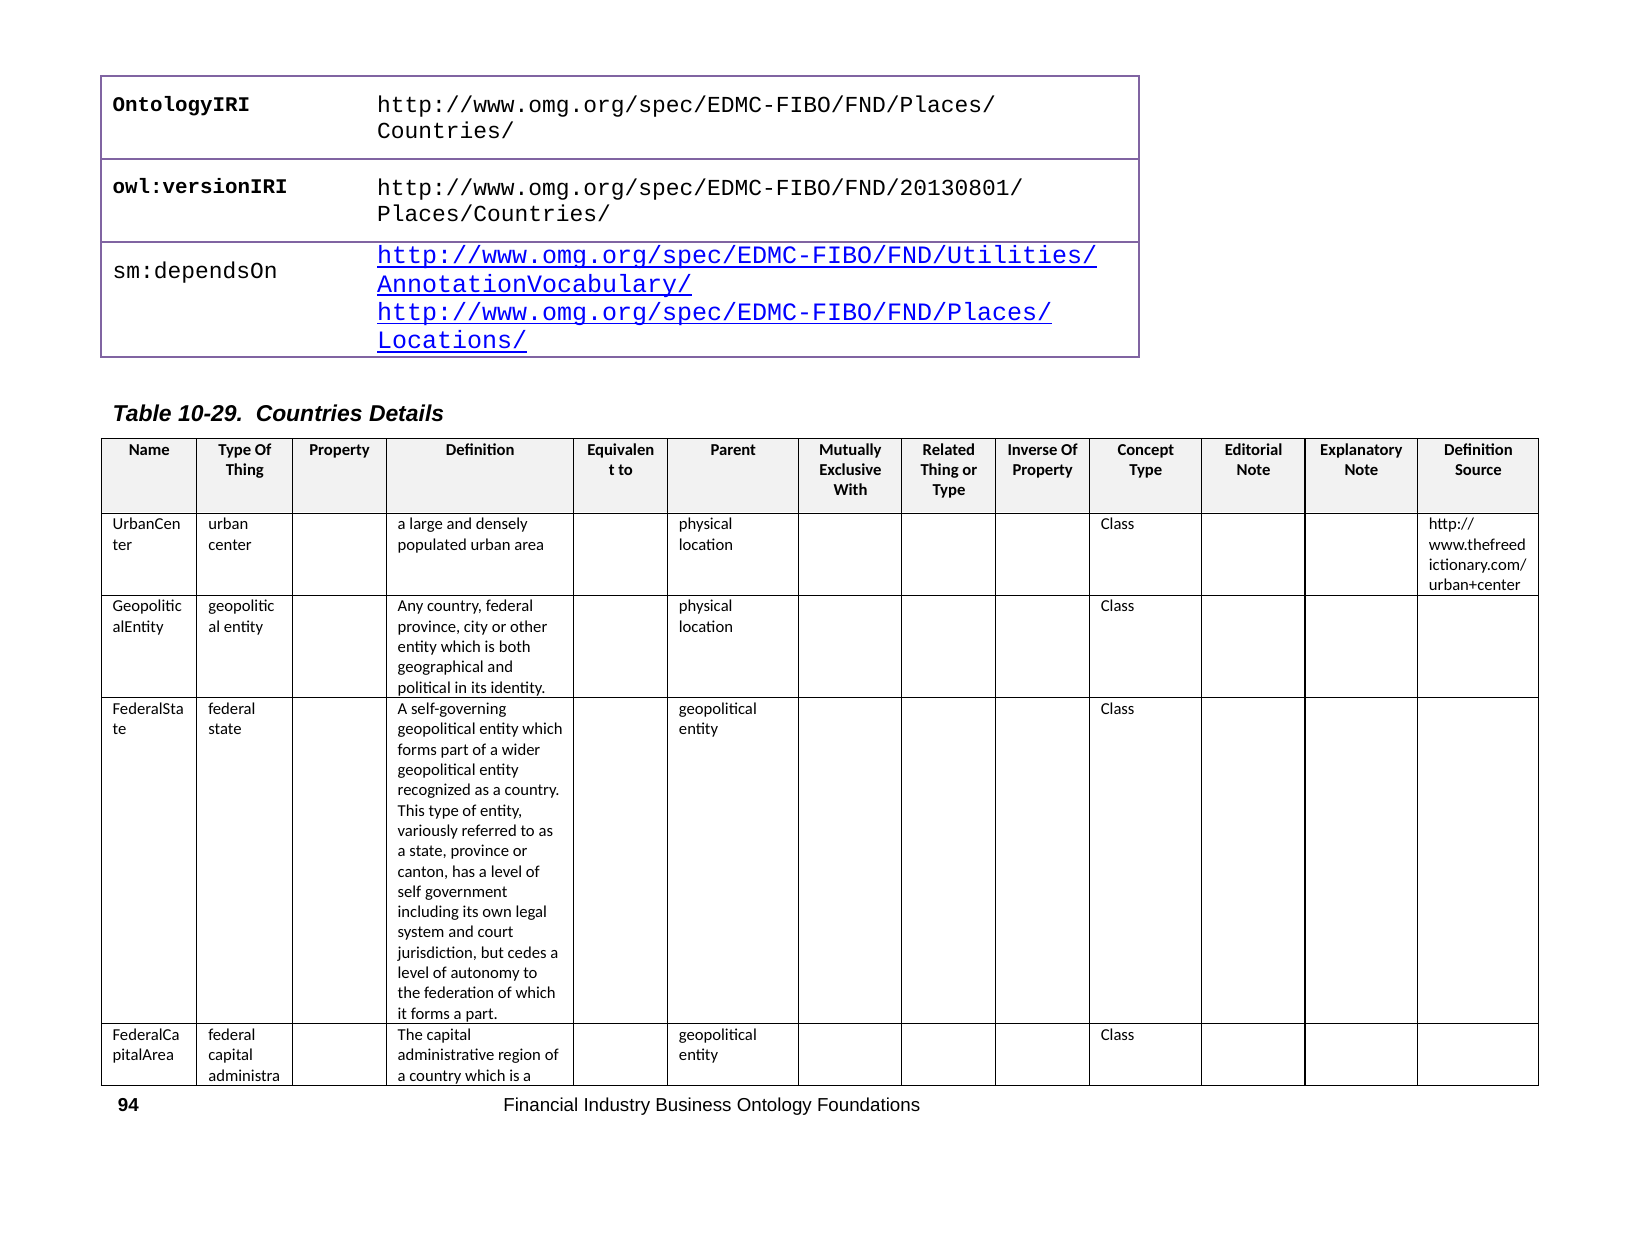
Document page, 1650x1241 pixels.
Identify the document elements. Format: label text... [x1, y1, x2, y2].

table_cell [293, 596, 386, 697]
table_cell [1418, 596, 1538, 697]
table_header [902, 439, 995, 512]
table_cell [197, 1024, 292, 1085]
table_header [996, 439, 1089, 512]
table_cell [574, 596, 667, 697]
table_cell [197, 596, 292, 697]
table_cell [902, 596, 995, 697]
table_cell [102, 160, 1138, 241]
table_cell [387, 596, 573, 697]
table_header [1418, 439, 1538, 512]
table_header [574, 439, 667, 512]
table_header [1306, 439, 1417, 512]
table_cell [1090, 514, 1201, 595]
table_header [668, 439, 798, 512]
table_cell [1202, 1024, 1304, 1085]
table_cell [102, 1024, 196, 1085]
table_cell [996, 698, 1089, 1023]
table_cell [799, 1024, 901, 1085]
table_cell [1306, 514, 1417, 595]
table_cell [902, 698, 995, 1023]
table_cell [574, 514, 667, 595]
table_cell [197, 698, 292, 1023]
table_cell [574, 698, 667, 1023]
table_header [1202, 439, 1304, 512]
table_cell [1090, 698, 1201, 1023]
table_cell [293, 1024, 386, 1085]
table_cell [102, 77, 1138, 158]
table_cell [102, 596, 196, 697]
text Table 10-29. Countries Details [112, 399, 1477, 426]
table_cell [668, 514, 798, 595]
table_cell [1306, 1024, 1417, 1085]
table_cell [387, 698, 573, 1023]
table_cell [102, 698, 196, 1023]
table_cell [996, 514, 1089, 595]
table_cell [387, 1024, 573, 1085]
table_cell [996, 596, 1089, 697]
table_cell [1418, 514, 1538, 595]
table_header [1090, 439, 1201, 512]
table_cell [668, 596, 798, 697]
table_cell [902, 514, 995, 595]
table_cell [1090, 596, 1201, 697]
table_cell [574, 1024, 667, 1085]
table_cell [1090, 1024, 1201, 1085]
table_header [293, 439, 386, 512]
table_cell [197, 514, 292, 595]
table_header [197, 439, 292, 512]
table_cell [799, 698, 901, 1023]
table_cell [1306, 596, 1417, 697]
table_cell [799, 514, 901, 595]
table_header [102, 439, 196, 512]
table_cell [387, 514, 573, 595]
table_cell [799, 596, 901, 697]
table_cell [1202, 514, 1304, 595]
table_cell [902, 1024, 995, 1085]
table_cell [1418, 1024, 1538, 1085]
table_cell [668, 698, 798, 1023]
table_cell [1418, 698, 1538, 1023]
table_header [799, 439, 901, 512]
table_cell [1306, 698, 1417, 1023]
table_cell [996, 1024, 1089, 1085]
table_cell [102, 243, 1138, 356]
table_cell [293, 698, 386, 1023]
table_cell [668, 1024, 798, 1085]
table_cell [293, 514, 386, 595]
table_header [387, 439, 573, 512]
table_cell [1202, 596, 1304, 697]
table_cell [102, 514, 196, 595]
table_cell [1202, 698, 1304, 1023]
